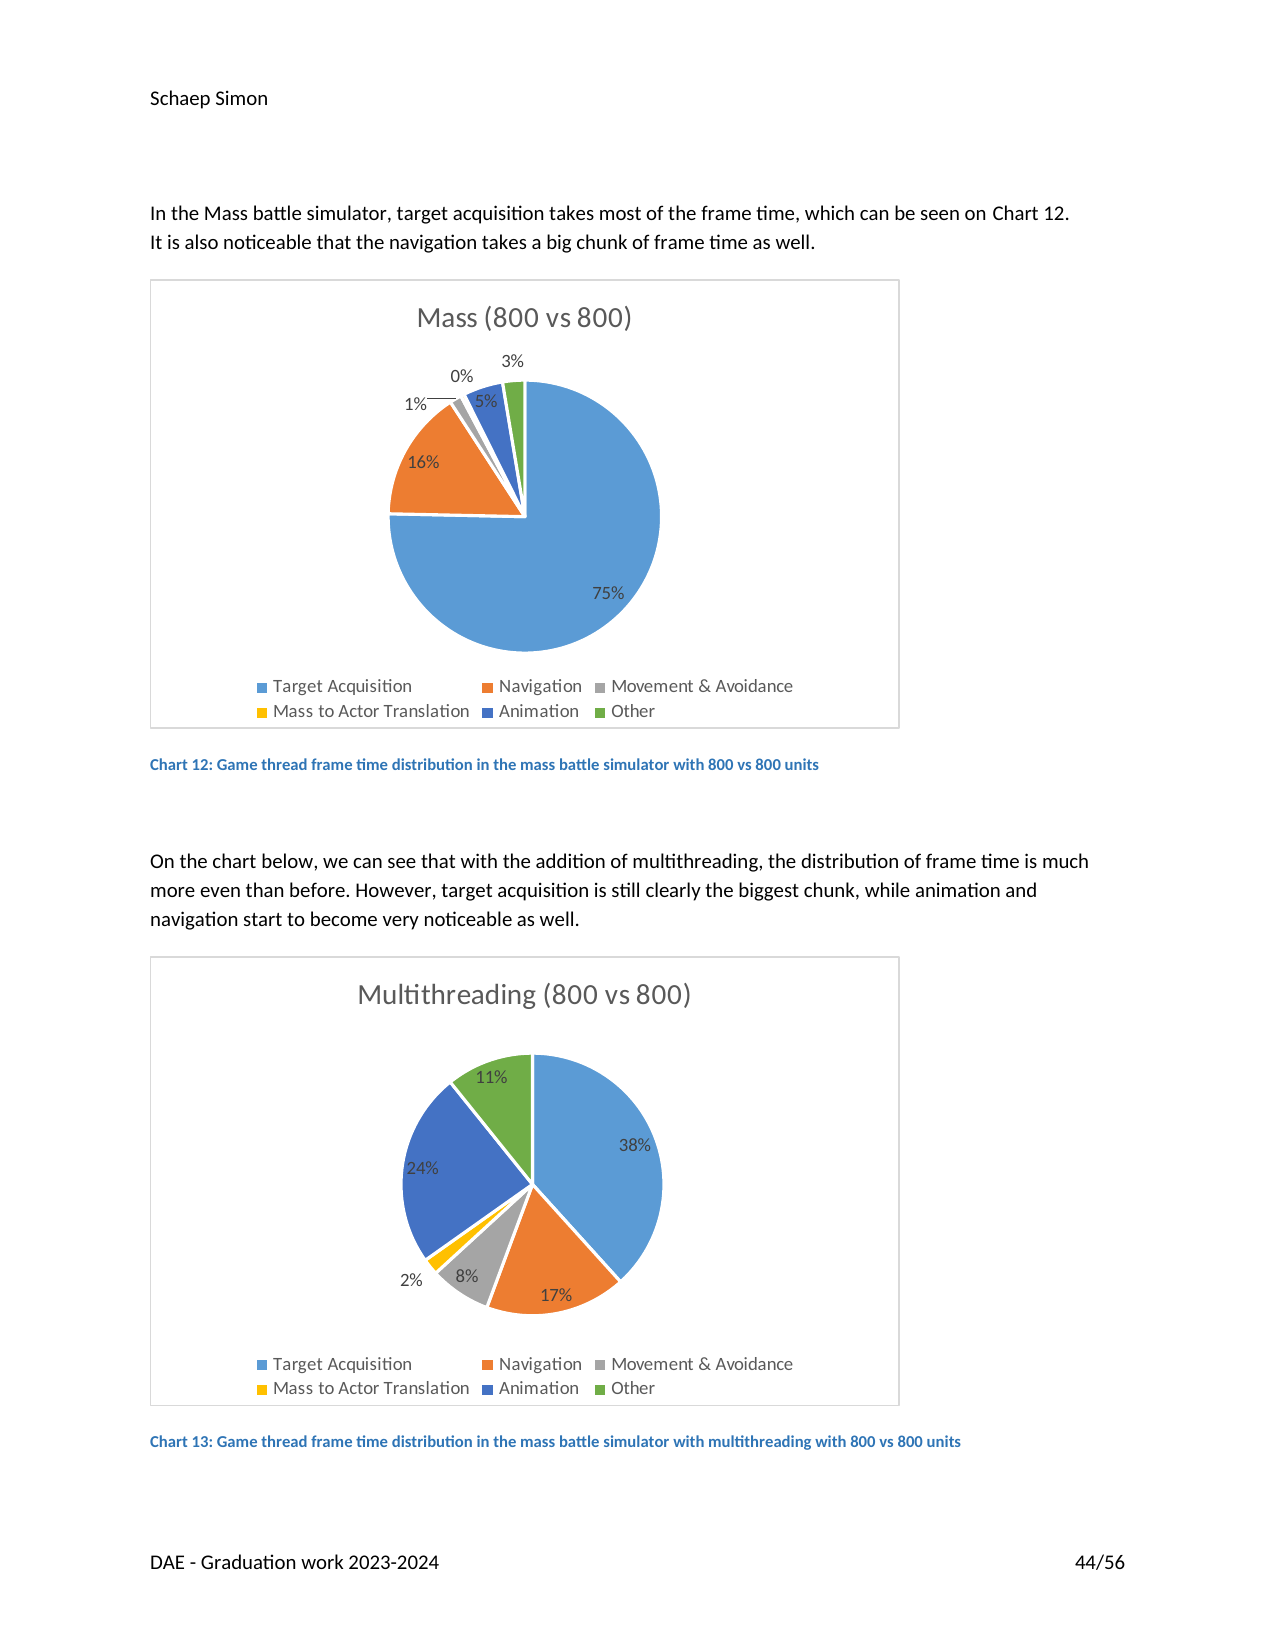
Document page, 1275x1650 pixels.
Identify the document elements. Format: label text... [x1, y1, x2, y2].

text In the Mass battle simulator, target acquisition takes most of the frame time, which can be seen on Chart 11. It is also noticeable that the navigation takes a big chunk of frame time as well. [150, 200, 1125, 254]
text On the chart below, we can see that with the addition of multithreading, the distribution of frame time is much more even than before. However, target acquisition is still clearly the biggest chunk, while animation and navigation start to become very noticeable as well. [150, 848, 1125, 932]
text Chart 12: Game thread frame time distribution in the mass battle simulator with 800 vs 800 units [150, 754, 1125, 774]
text Chart 13: Game thread frame time distribution in the mass battle simulator with multithreading with 800 vs 800 units [150, 1431, 1125, 1451]
